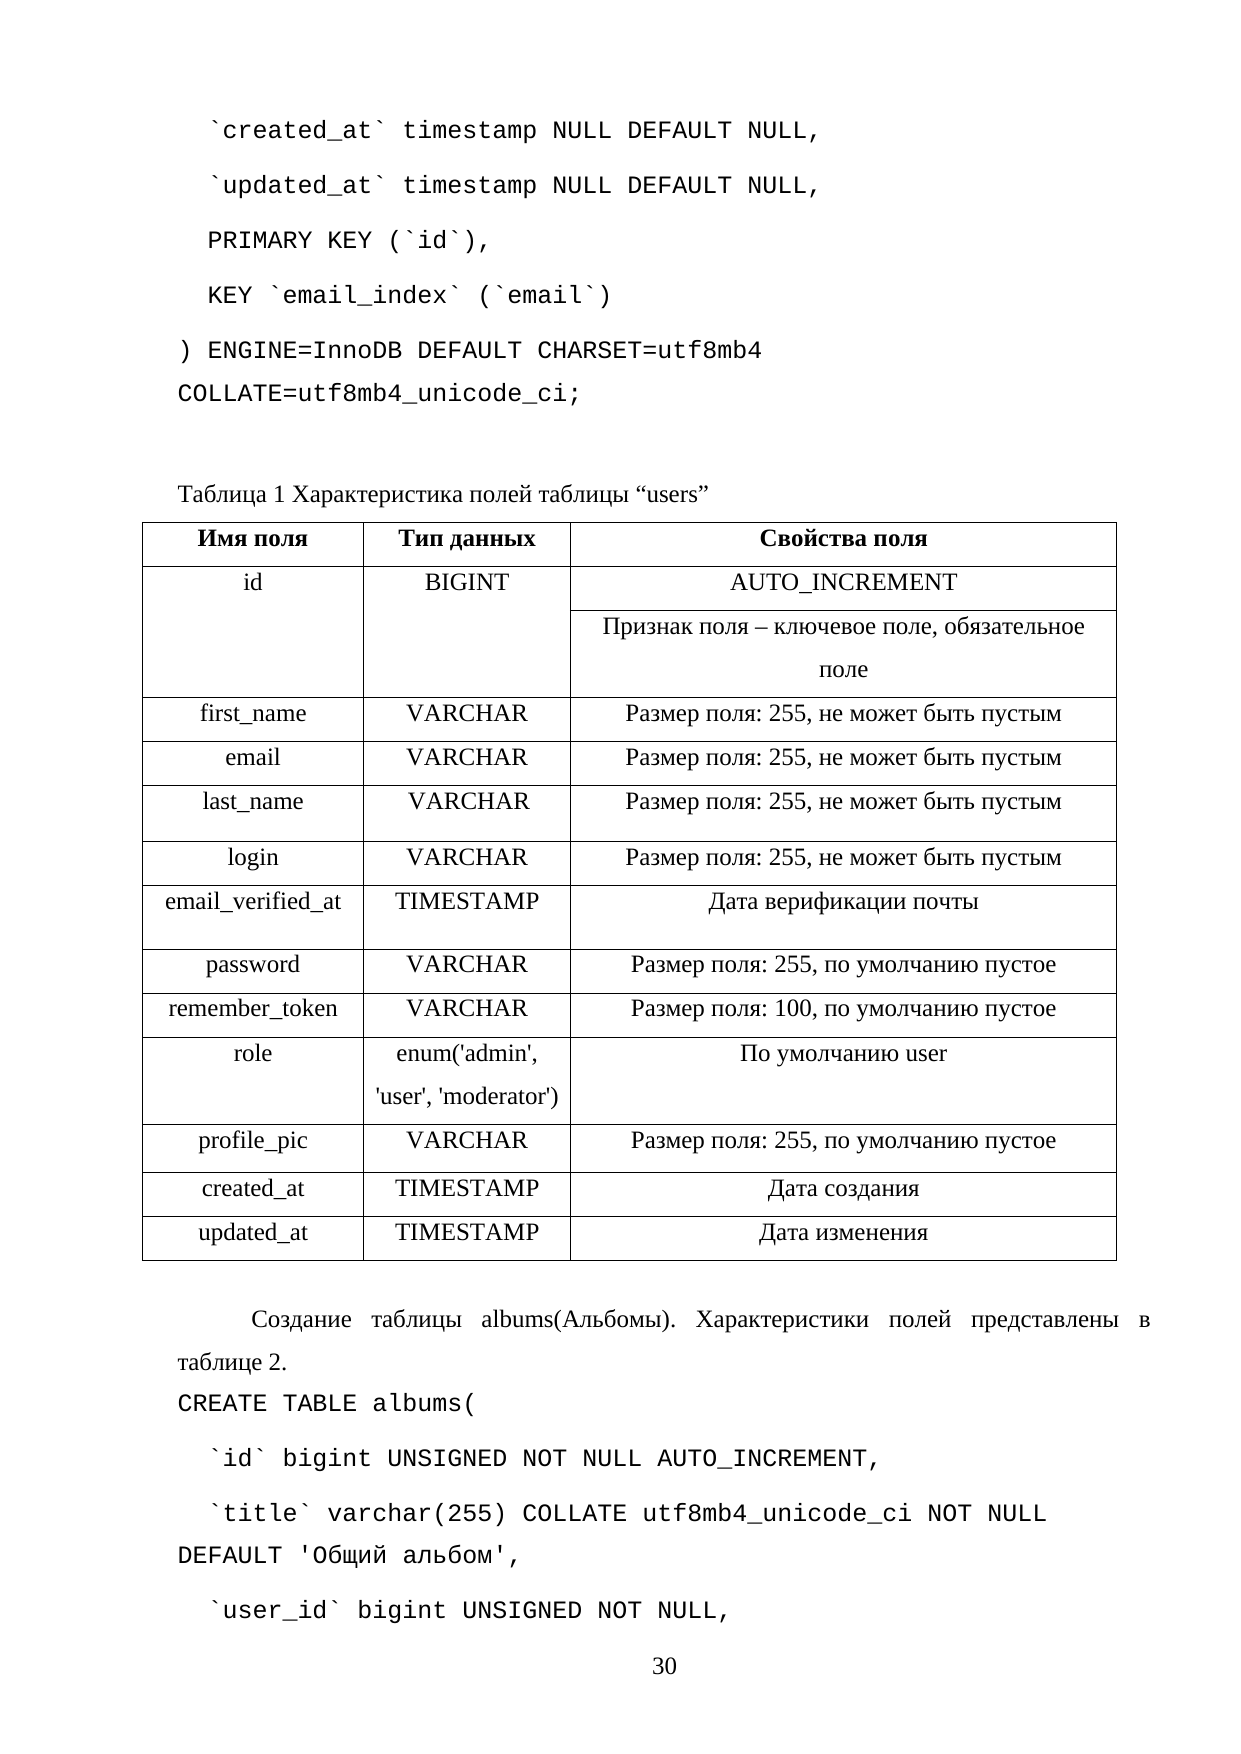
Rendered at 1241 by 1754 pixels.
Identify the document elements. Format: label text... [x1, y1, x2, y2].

table_cell remember_token [143, 994, 363, 1037]
table_cell VARCHAR [364, 950, 570, 992]
table_cell TIMESTAMP [364, 1173, 570, 1216]
text `created_at` timestamp NULL DEFAULT NULL, [177, 118, 1152, 146]
table_cell Размер поля: 255, не может быть пустым [571, 786, 1116, 841]
table_cell password [143, 950, 363, 992]
table_cell enum('admin', 'user', 'moderator') [364, 1038, 570, 1124]
table_cell По умолчанию user [571, 1038, 1116, 1124]
table_cell Размер поля: 255, не может быть пустым [571, 742, 1116, 785]
table_cell Размер поля: 255, по умолчанию пустое [571, 950, 1116, 992]
text PRIMARY KEY (`id`), [177, 228, 1152, 256]
table_cell created_at [143, 1173, 363, 1216]
table_cell BIGINT [364, 567, 570, 697]
table_cell role [143, 1038, 363, 1124]
table_cell AUTO_INCREMENT [571, 567, 1116, 610]
table_cell Размер поля: 100, по умолчанию пустое [571, 994, 1116, 1037]
table_cell first_name [143, 698, 363, 741]
table_cell Дата изменения [571, 1217, 1116, 1260]
table_cell Признак поля – ключевое поле, обязательное поле [571, 611, 1116, 697]
table_cell id [143, 567, 363, 697]
table_cell Дата верификации почты [571, 886, 1116, 948]
text `id` bigint UNSIGNED NOT NULL AUTO_INCREMENT, [177, 1446, 1152, 1474]
text Таблица 1 Характеристика полей таблицы “users” [177, 479, 1152, 507]
table_cell VARCHAR [364, 994, 570, 1037]
table_cell TIMESTAMP [364, 1217, 570, 1260]
table_cell updated_at [143, 1217, 363, 1260]
table_cell login [143, 842, 363, 885]
table_cell VARCHAR [364, 698, 570, 741]
table_cell TIMESTAMP [364, 886, 570, 948]
text KEY `email_index` (`email`) [177, 283, 1152, 311]
table_cell email_verified_at [143, 886, 363, 948]
table_cell Размер поля: 255, не может быть пустым [571, 698, 1116, 741]
table_cell VARCHAR [364, 742, 570, 785]
table_cell profile_pic [143, 1125, 363, 1172]
text `title` varchar(255) COLLATE utf8mb4_unicode_ci NOT NULL DEFAULT 'Общий альбом', [177, 1501, 1152, 1571]
table_header Тип данных [364, 523, 570, 566]
text CREATE TABLE albums( [177, 1391, 1152, 1419]
table_cell Размер поля: 255, по умолчанию пустое [571, 1125, 1116, 1172]
table_cell VARCHAR [364, 842, 570, 885]
table_cell email [143, 742, 363, 785]
text Создание таблицы albums(Альбомы). Характеристики полей представлены в таблице 2. [177, 1304, 1152, 1376]
table_cell Дата создания [571, 1173, 1116, 1216]
table_header Свойства поля [571, 523, 1116, 566]
text `user_id` bigint UNSIGNED NOT NULL, [177, 1598, 1152, 1626]
table_header Имя поля [143, 523, 363, 566]
text `updated_at` timestamp NULL DEFAULT NULL, [177, 173, 1152, 201]
text ) ENGINE=InnoDB DEFAULT CHARSET=utf8mb4 COLLATE=utf8mb4_unicode_ci; [177, 338, 1152, 409]
table_cell last_name [143, 786, 363, 841]
table_cell VARCHAR [364, 1125, 570, 1172]
table_cell Размер поля: 255, не может быть пустым [571, 842, 1116, 885]
table_cell VARCHAR [364, 786, 570, 841]
